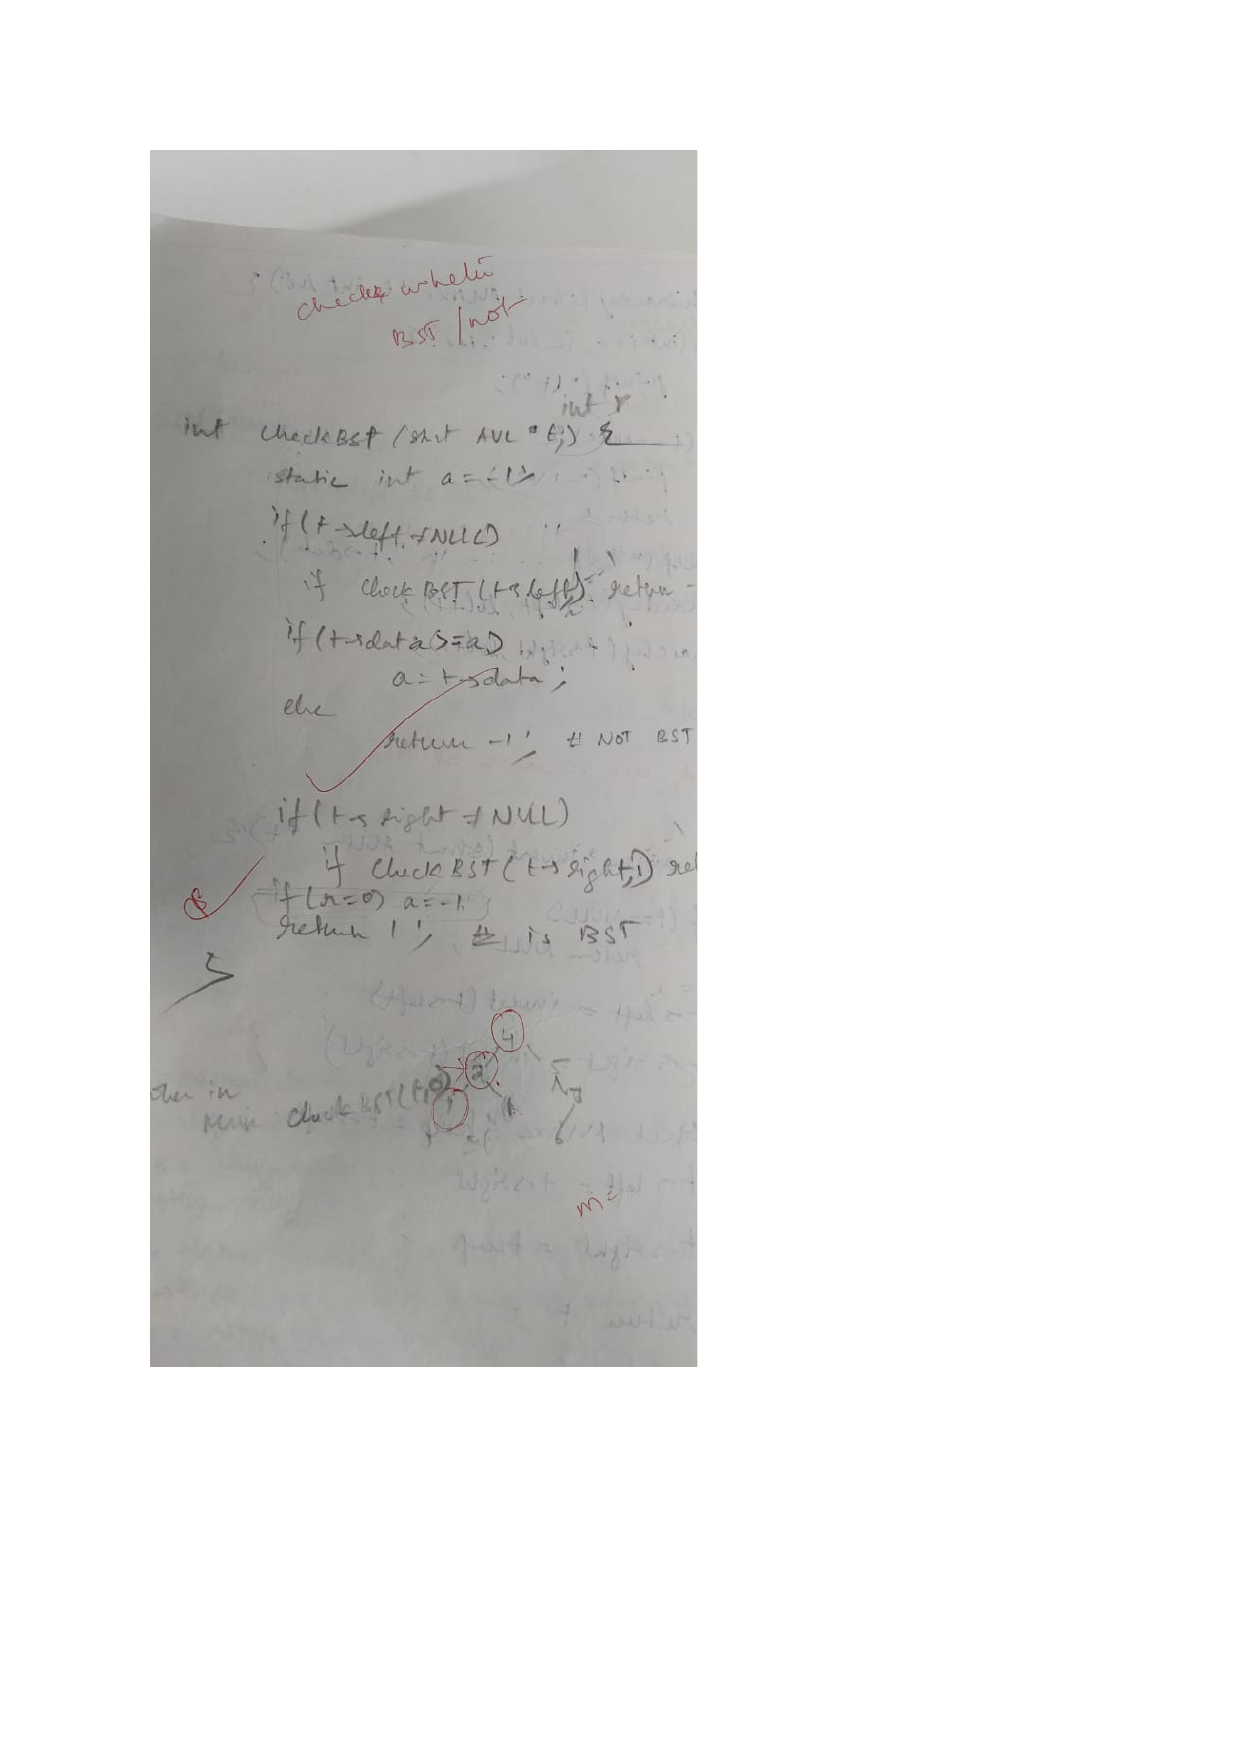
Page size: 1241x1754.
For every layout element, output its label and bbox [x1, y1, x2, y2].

picture [150, 150, 698, 1367]
